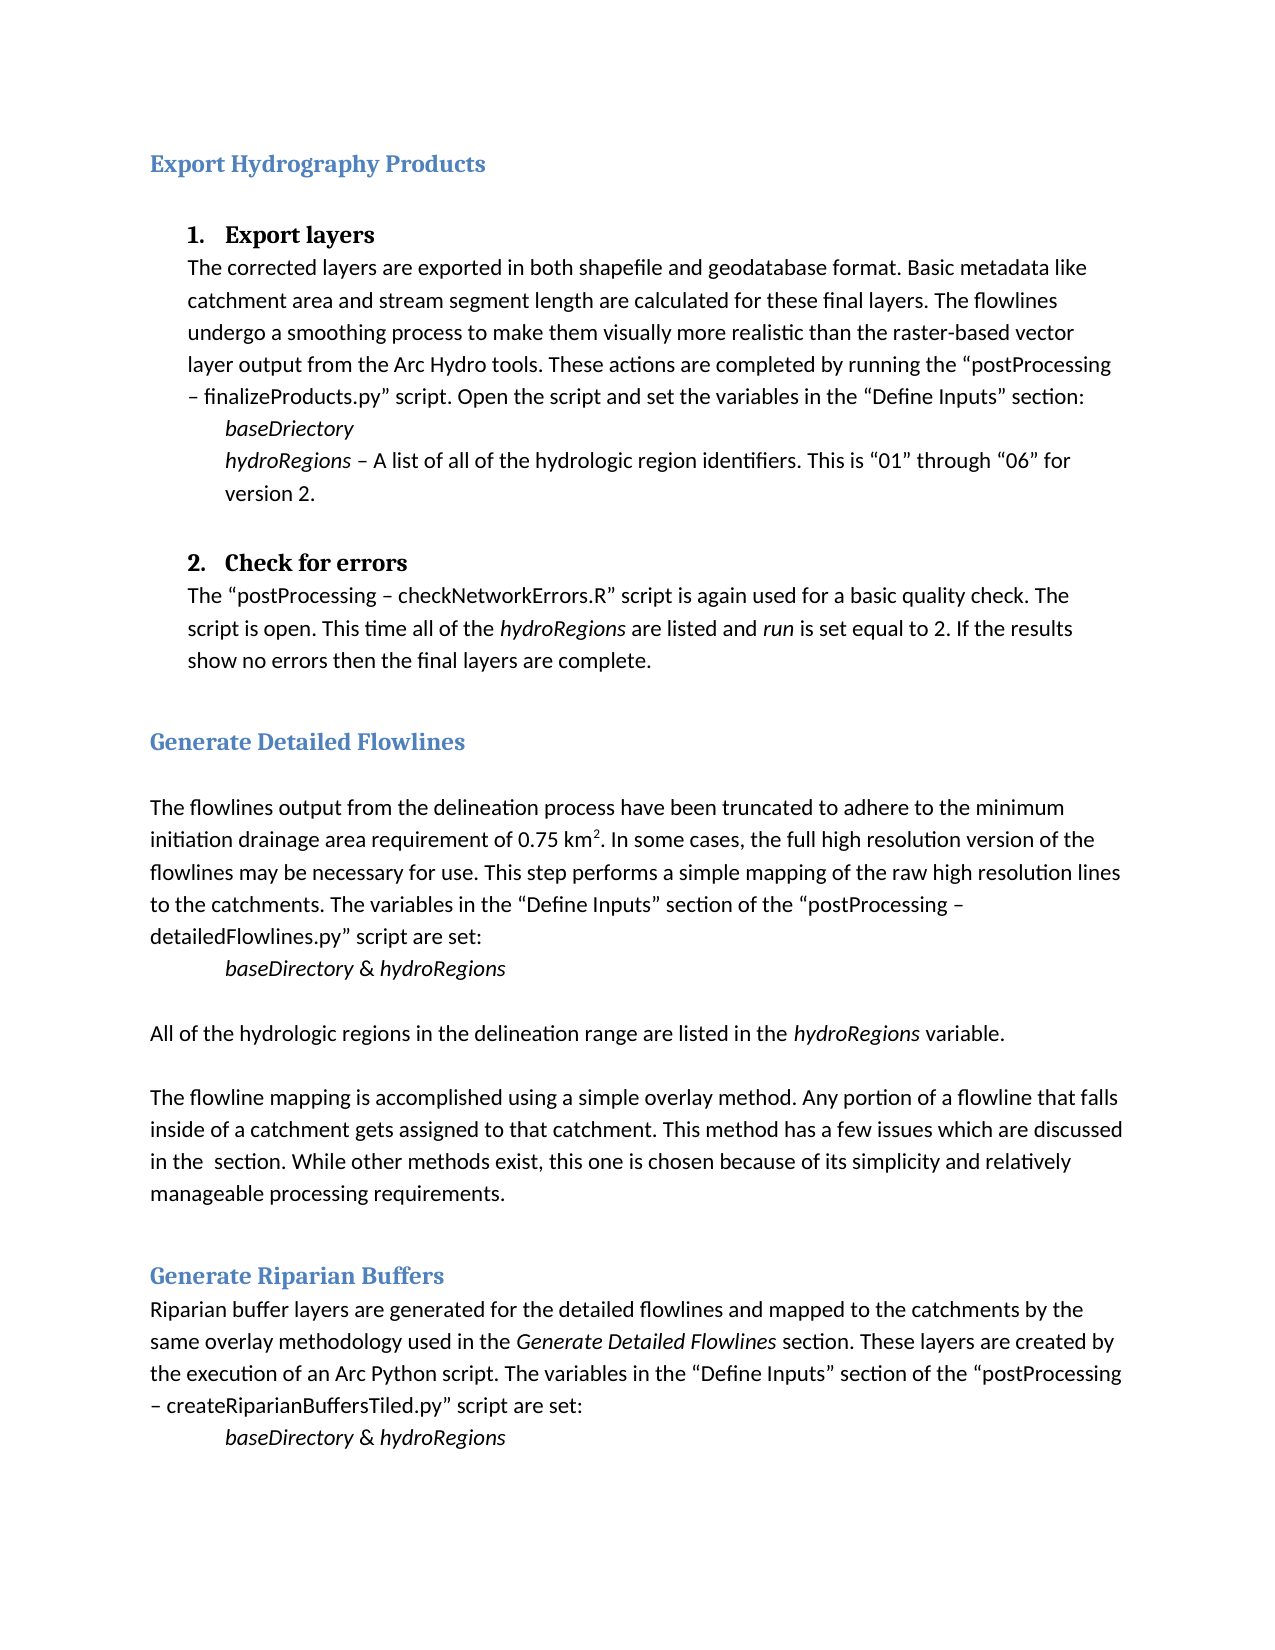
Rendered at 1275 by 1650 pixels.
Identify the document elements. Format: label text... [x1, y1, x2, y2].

subtitle Export Hydrography Products [150, 150, 1125, 179]
text The corrected layers are exported in both shapefile and geodatabase format. Basic metadata like catchment area and stream segment length are calculated for these final layers. The flowlines undergo a smoothing process to make them visually more realistic than the raster-based vector layer output from the Arc Hydro tools. These actions are completed by running the “postProcessing – finalizeProducts.py” script. Open the script and set the variables in the “Define Inputs” section: [187, 253, 1125, 410]
text The flowline mapping is accomplished using a simple overlay method. Any portion of a flowline that falls inside of a catchment gets assigned to that catchment. This method has a few issues which are discussed in the Caveats section. While other methods exist, this one is chosen because of its simplicity and relatively manageable processing requirements. [150, 1083, 1125, 1208]
subtitle Check for errors [187, 548, 1125, 577]
text The flowlines output from the delineation process have been truncated to adhere to the minimum initiation drainage area requirement of 0.75 km2. In some cases, the full high resolution version of the flowlines may be necessary for use. This step performs a simple mapping of the raw high resolution lines to the catchments. The variables in the “Define Inputs” section of the “postProcessing – detailedFlowlines.py” script are set: [150, 793, 1125, 950]
subtitle Generate Detailed Flowlines [150, 728, 1125, 757]
subtitle Export layers [187, 221, 1125, 249]
text Riparian buffer layers are generated for the detailed flowlines and mapped to the catchments by the same overlay methodology used in the Generate Detailed Flowlines section. These layers are created by the execution of an Arc Python script. The variables in the “Define Inputs” section of the “postProcessing – createRiparianBuffersTiled.py” script are set: [150, 1295, 1125, 1419]
text baseDriectory [150, 414, 1125, 442]
text baseDirectory & hydroRegions [150, 1423, 1125, 1452]
text The “postProcessing – checkNetworkErrors.R” script is again used for a basic quality check. The script is open. This time all of the hydroRegions are listed and run is set equal to 2. If the results show no errors then the final layers are complete. [187, 582, 1125, 674]
text hydroRegions – A list of all of the hydrologic region identifiers. This is “01” through “06” for version 2. [225, 447, 1125, 507]
text All of the hydrologic regions in the delineation range are listed in the hydroRegions variable. [150, 1019, 1125, 1047]
text baseDirectory & hydroRegions [150, 954, 1125, 982]
subtitle Generate Riparian Buffers [150, 1262, 1125, 1291]
